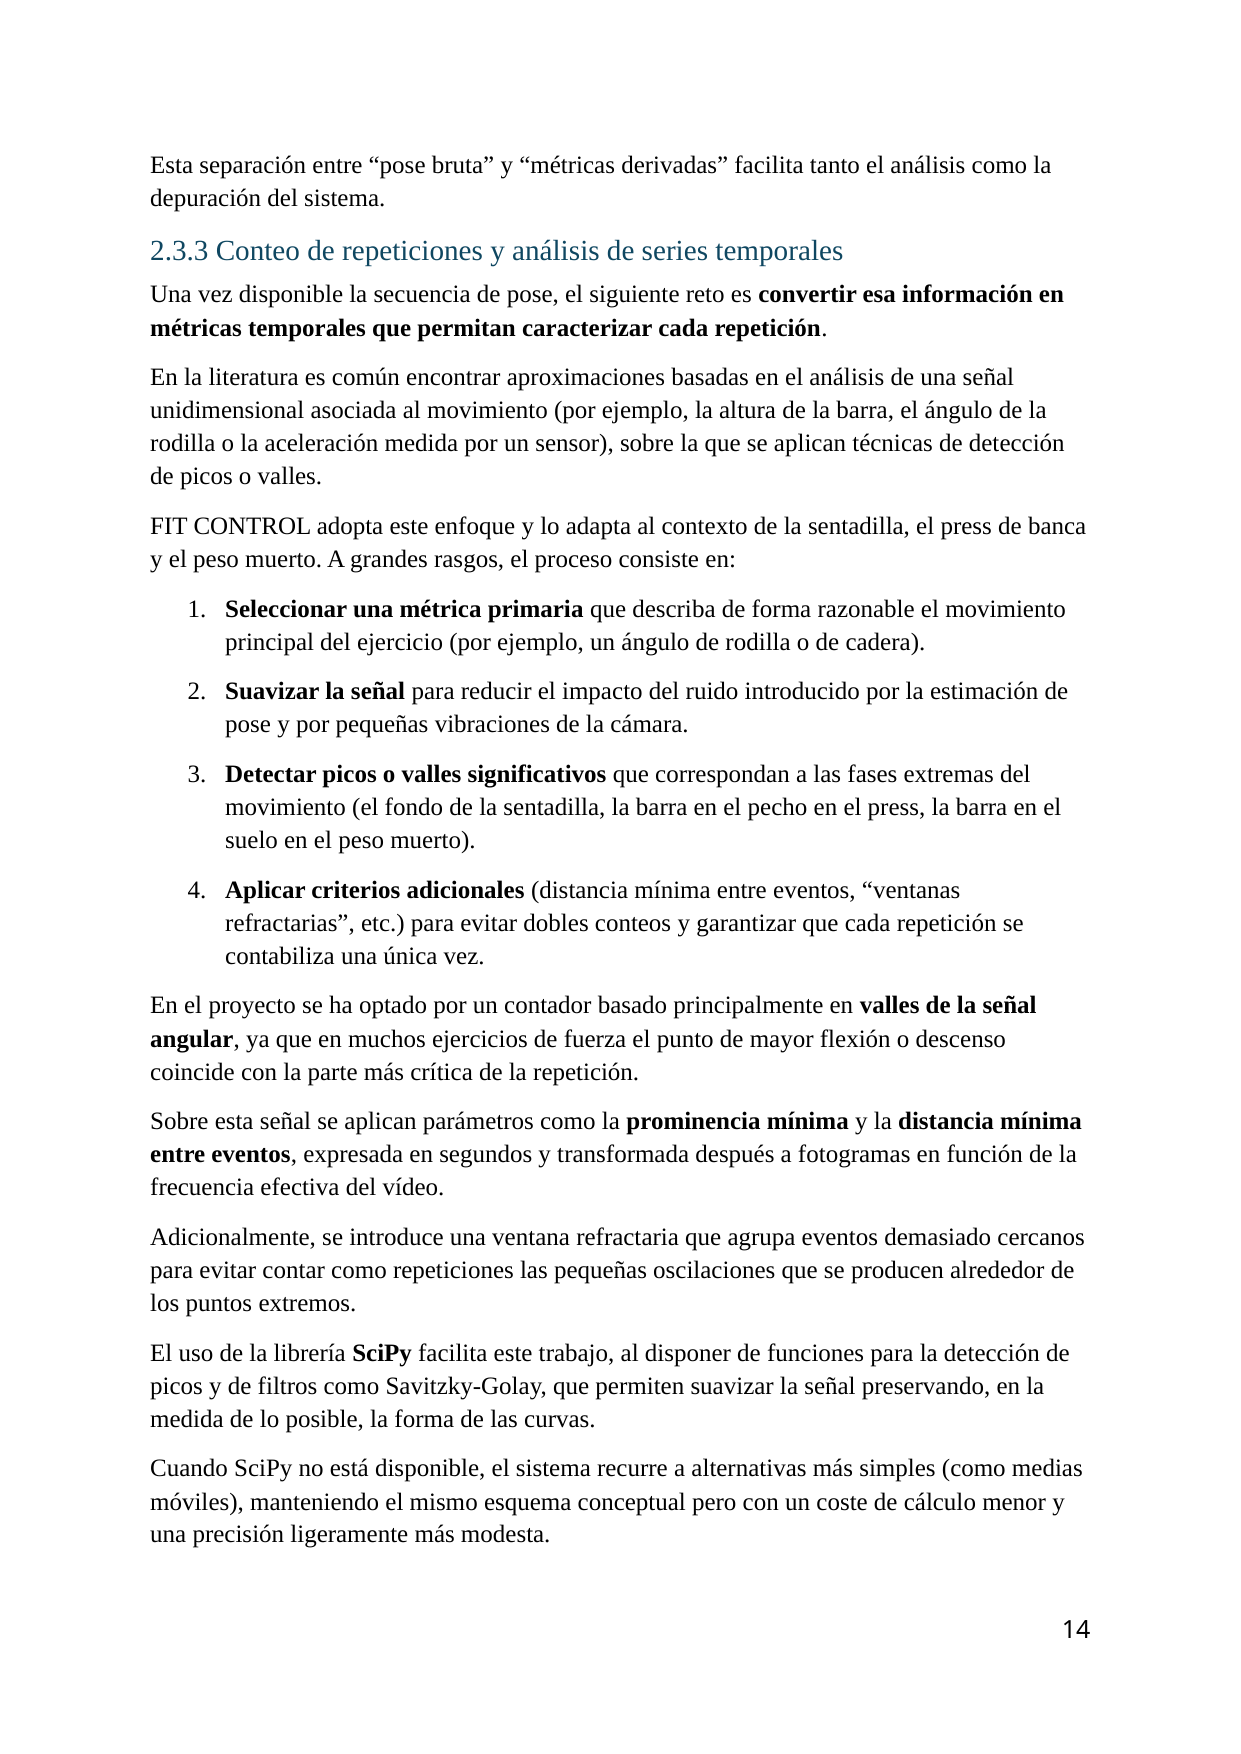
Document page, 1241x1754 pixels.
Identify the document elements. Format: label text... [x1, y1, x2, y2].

list Aplicar criterios adicionales (distancia mínima entre eventos, “ventanas refractarias”, etc.) para evitar dobles conteos y garantizar que cada repetición se contabiliza una única vez. [187, 875, 1090, 970]
text Adicionalmente, se introduce una ventana refractaria que agrupa eventos demasiado cercanos para evitar contar como repeticiones las pequeñas oscilaciones que se producen alrededor de los puntos extremos. [150, 1222, 1090, 1317]
text Una vez disponible la secuencia de pose, el siguiente reto es convertir esa información en métricas temporales que permitan caracterizar cada repetición. [150, 279, 1090, 341]
text Sobre esta señal se aplican parámetros como la prominencia mínima y la distancia mínima entre eventos, expresada en segundos y transformada después a fotogramas en función de la frecuencia efectiva del vídeo. [150, 1106, 1090, 1201]
text Esta separación entre “pose bruta” y “métricas derivadas” facilita tanto el análisis como la depuración del sistema. [150, 150, 1090, 212]
subtitle 2.3.3 Conteo de repeticiones y análisis de series temporales [150, 233, 1090, 266]
text FIT CONTROL adopta este enfoque y lo adapta al contexto de la sentadilla, el press de banca y el peso muerto. A grandes rasgos, el proceso consiste en: [150, 511, 1090, 573]
list Suavizar la señal para reducir el impacto del ruido introducido por la estimación de pose y por pequeñas vibraciones de la cámara. [187, 676, 1090, 738]
text Cuando SciPy no está disponible, el sistema recurre a alternativas más simples (como medias móviles), manteniendo el mismo esquema conceptual pero con un coste de cálculo menor y una precisión ligeramente más modesta. [150, 1453, 1090, 1548]
text En la literatura es común encontrar aproximaciones basadas en el análisis de una señal unidimensional asociada al movimiento (por ejemplo, la altura de la barra, el ángulo de la rodilla o la aceleración medida por un sensor), sobre la que se aplican técnicas de detección de picos o valles. [150, 362, 1090, 490]
list Seleccionar una métrica primaria que describa de forma razonable el movimiento principal del ejercicio (por ejemplo, un ángulo de rodilla o de cadera). [187, 594, 1090, 656]
text El uso de la librería SciPy facilita este trabajo, al disponer de funciones para la detección de picos y de filtros como Savitzky-Golay, que permiten suavizar la señal preservando, en la medida de lo posible, la forma de las curvas. [150, 1338, 1090, 1433]
list Detectar picos o valles significativos que correspondan a las fases extremas del movimiento (el fondo de la sentadilla, la barra en el pecho en el press, la barra en el suelo en el peso muerto). [187, 759, 1090, 854]
text En el proyecto se ha optado por un contador basado principalmente en valles de la señal angular, ya que en muchos ejercicios de fuerza el punto de mayor flexión o descenso coincide con la parte más crítica de la repetición. [150, 991, 1090, 1085]
